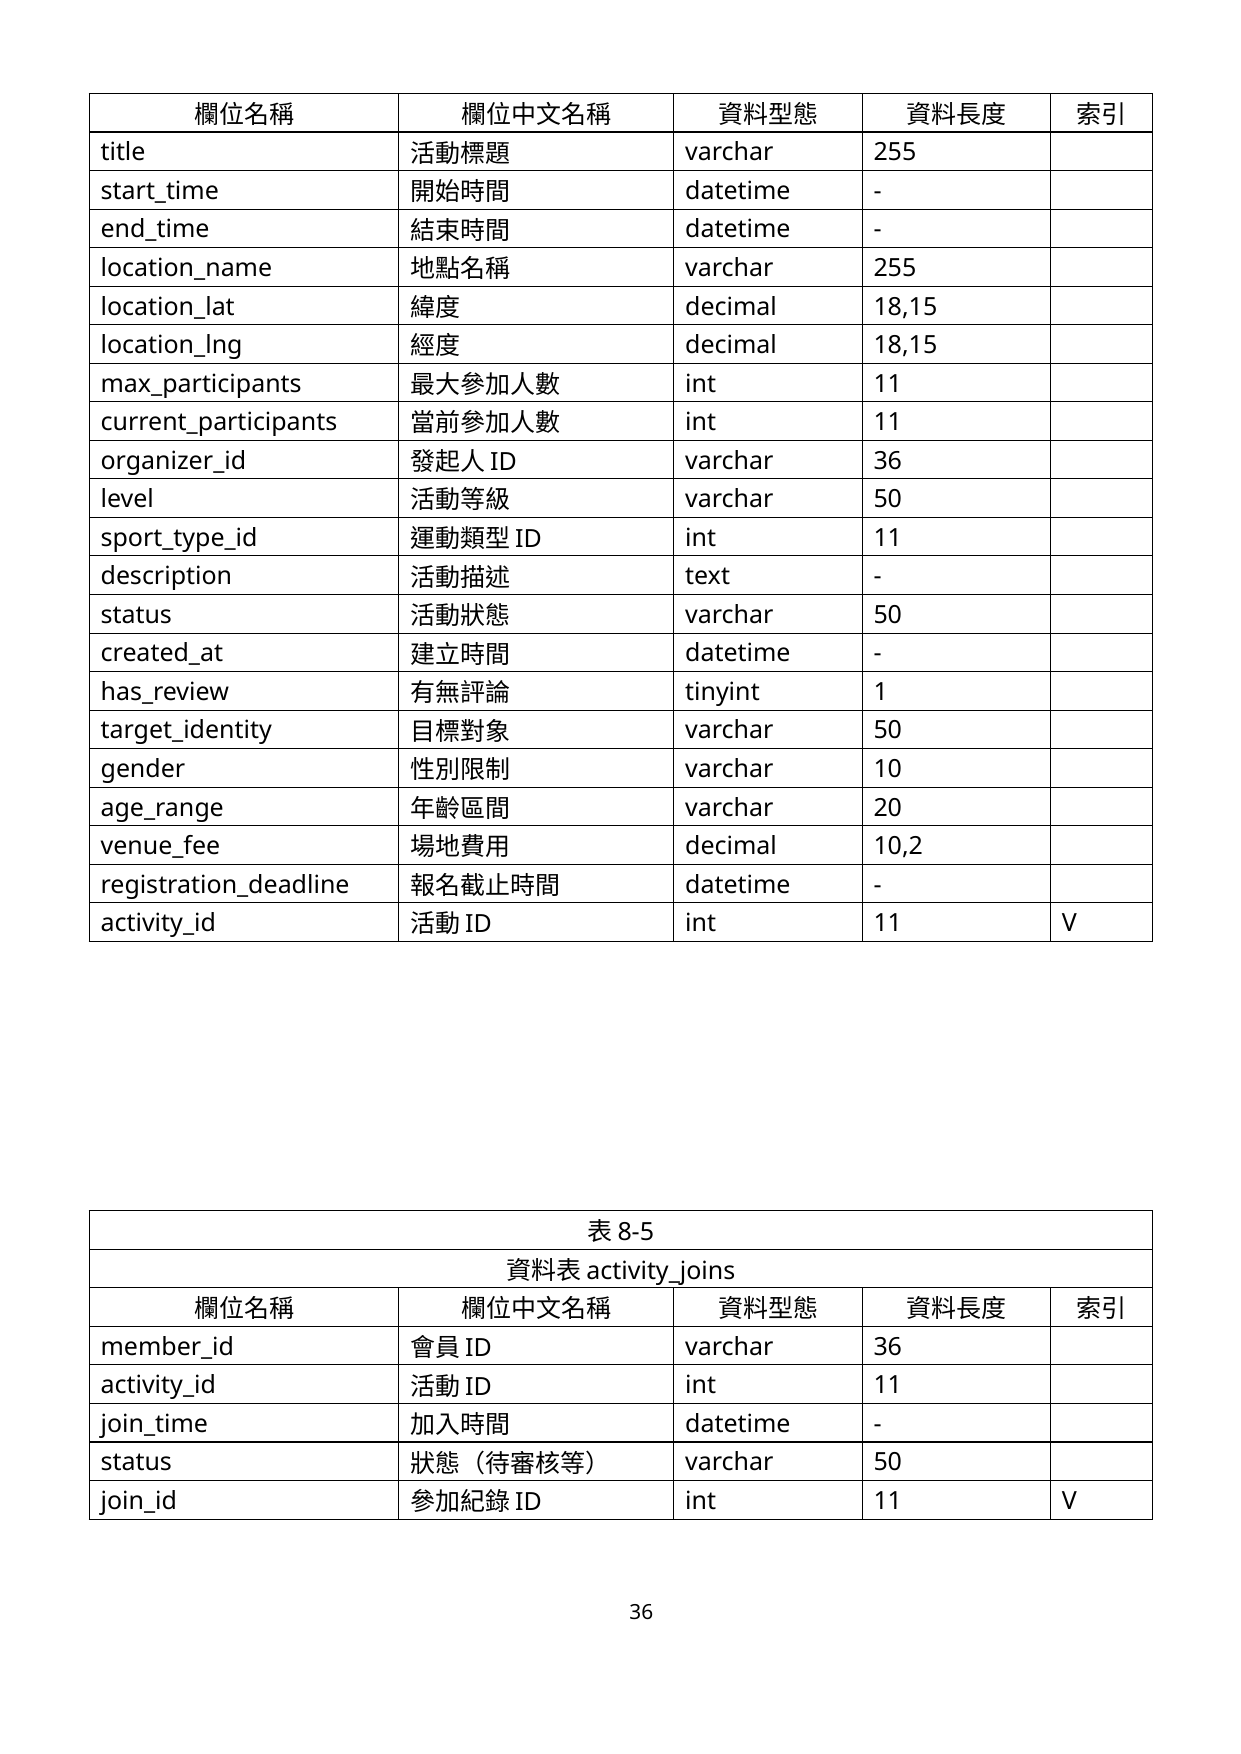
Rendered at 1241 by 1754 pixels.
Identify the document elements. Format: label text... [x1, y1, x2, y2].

table_cell [1051, 479, 1152, 517]
table_cell 36 [863, 441, 1050, 478]
table_cell 加入時間 [399, 1404, 673, 1441]
table_cell datetime [674, 210, 862, 247]
table_cell target_identity [90, 711, 398, 748]
table_cell 資料長度 [863, 94, 1050, 131]
table_cell int [674, 518, 862, 555]
table_cell datetime [674, 1404, 862, 1441]
table_cell varchar [674, 441, 862, 478]
table_cell 建立時間 [399, 634, 673, 671]
table_cell tinyint [674, 672, 862, 709]
table_cell venue_fee [90, 826, 398, 864]
table_cell V [1051, 903, 1152, 941]
table_cell 會員ID [399, 1327, 673, 1364]
table_cell - [863, 210, 1050, 247]
table_cell text [674, 556, 862, 594]
table_cell 36 [863, 1327, 1050, 1364]
table_cell 結束時間 [399, 210, 673, 247]
table_cell 資料表activity_joins [90, 1250, 1152, 1287]
table_cell organizer_id [90, 441, 398, 478]
table_cell 欄位名稱 [90, 94, 398, 131]
table_cell decimal [674, 287, 862, 324]
table_cell 50 [863, 1443, 1050, 1480]
table_cell 11 [863, 1365, 1050, 1403]
table_cell - [863, 634, 1050, 671]
table_cell [1051, 556, 1152, 594]
table_cell 活動描述 [399, 556, 673, 594]
table_cell [1051, 1327, 1152, 1364]
table_cell 1 [863, 672, 1050, 709]
table_cell varchar [674, 133, 862, 170]
table_cell title [90, 133, 398, 170]
table_cell 50 [863, 711, 1050, 748]
table_cell registration_deadline [90, 865, 398, 902]
table_cell sport_type_id [90, 518, 398, 555]
table_cell 運動類型ID [399, 518, 673, 555]
table_cell V [1051, 1481, 1152, 1518]
table_cell 索引 [1051, 1288, 1152, 1326]
table_cell varchar [674, 711, 862, 748]
table_cell start_time [90, 171, 398, 208]
table_cell 狀態（待審核等） [399, 1443, 673, 1480]
table_cell [1051, 364, 1152, 401]
table_cell 50 [863, 595, 1050, 632]
table_cell - [863, 556, 1050, 594]
table_cell [1051, 133, 1152, 170]
table_cell 活動ID [399, 903, 673, 941]
table_cell [1051, 248, 1152, 286]
table_header 表8-5 [90, 1211, 1152, 1249]
table_cell [1051, 287, 1152, 324]
table_cell varchar [674, 595, 862, 632]
table_cell current_participants [90, 402, 398, 440]
table_cell int [674, 903, 862, 941]
table_cell 11 [863, 903, 1050, 941]
table_cell location_lng [90, 325, 398, 363]
table_cell 18,15 [863, 287, 1050, 324]
table_cell 11 [863, 1481, 1050, 1518]
table_cell 年齡區間 [399, 788, 673, 825]
table_cell varchar [674, 479, 862, 517]
table_cell [1051, 518, 1152, 555]
table_cell gender [90, 749, 398, 787]
table_cell end_time [90, 210, 398, 247]
table_cell 資料型態 [674, 1288, 862, 1326]
table_cell 索引 [1051, 94, 1152, 131]
table_cell datetime [674, 171, 862, 208]
table_cell [1051, 441, 1152, 478]
table_cell int [674, 364, 862, 401]
table_cell 目標對象 [399, 711, 673, 748]
table_cell level [90, 479, 398, 517]
table_cell datetime [674, 865, 862, 902]
table_cell activity_id [90, 903, 398, 941]
table_cell 欄位名稱 [90, 1288, 398, 1326]
table_cell 資料長度 [863, 1288, 1050, 1326]
table_cell [1051, 595, 1152, 632]
table_cell [1051, 1443, 1152, 1480]
table_cell 11 [863, 402, 1050, 440]
table_cell 當前參加人數 [399, 402, 673, 440]
table_cell age_range [90, 788, 398, 825]
table_cell - [863, 171, 1050, 208]
table_cell status [90, 1443, 398, 1480]
table_cell 場地費用 [399, 826, 673, 864]
table_cell 20 [863, 788, 1050, 825]
table_cell decimal [674, 826, 862, 864]
table_cell 50 [863, 479, 1050, 517]
table_cell 活動標題 [399, 133, 673, 170]
table_cell int [674, 1481, 862, 1518]
table_cell 最大參加人數 [399, 364, 673, 401]
table_cell [1051, 171, 1152, 208]
table_cell 緯度 [399, 287, 673, 324]
table_cell varchar [674, 788, 862, 825]
table_cell has_review [90, 672, 398, 709]
table_cell varchar [674, 749, 862, 787]
table_cell varchar [674, 248, 862, 286]
table_cell 欄位中文名稱 [399, 94, 673, 131]
table_cell 有無評論 [399, 672, 673, 709]
table_cell 18,15 [863, 325, 1050, 363]
table_cell member_id [90, 1327, 398, 1364]
table_cell varchar [674, 1327, 862, 1364]
table_cell created_at [90, 634, 398, 671]
table_cell [1051, 634, 1152, 671]
table_cell status [90, 595, 398, 632]
table_cell int [674, 1365, 862, 1403]
table_cell [1051, 788, 1152, 825]
table_cell [1051, 865, 1152, 902]
table_cell 255 [863, 133, 1050, 170]
table_cell [1051, 826, 1152, 864]
table_cell 開始時間 [399, 171, 673, 208]
table_cell 11 [863, 518, 1050, 555]
table_cell [1051, 210, 1152, 247]
table_cell join_id [90, 1481, 398, 1518]
table_cell 10,2 [863, 826, 1050, 864]
table_cell [1051, 402, 1152, 440]
table_cell 11 [863, 364, 1050, 401]
table_cell description [90, 556, 398, 594]
table_cell join_time [90, 1404, 398, 1441]
table_cell - [863, 865, 1050, 902]
table_cell 經度 [399, 325, 673, 363]
table_cell 255 [863, 248, 1050, 286]
table_cell [1051, 749, 1152, 787]
table_cell [1051, 672, 1152, 709]
table_cell 參加紀錄ID [399, 1481, 673, 1518]
table_cell 活動狀態 [399, 595, 673, 632]
table_cell [1051, 711, 1152, 748]
table_cell int [674, 402, 862, 440]
table_cell [1051, 325, 1152, 363]
table_cell 欄位中文名稱 [399, 1288, 673, 1326]
table_cell varchar [674, 1443, 862, 1480]
table_cell 活動ID [399, 1365, 673, 1403]
table_cell activity_id [90, 1365, 398, 1403]
table_cell 活動等級 [399, 479, 673, 517]
table_cell 10 [863, 749, 1050, 787]
table_cell 發起人ID [399, 441, 673, 478]
table_cell 性別限制 [399, 749, 673, 787]
table_cell location_name [90, 248, 398, 286]
table_cell - [863, 1404, 1050, 1441]
table_cell datetime [674, 634, 862, 671]
table_cell location_lat [90, 287, 398, 324]
table_cell 資料型態 [674, 94, 862, 131]
table_cell 地點名稱 [399, 248, 673, 286]
table_cell 報名截止時間 [399, 865, 673, 902]
table_cell decimal [674, 325, 862, 363]
table_cell max_participants [90, 364, 398, 401]
table_cell [1051, 1404, 1152, 1441]
table_cell [1051, 1365, 1152, 1403]
